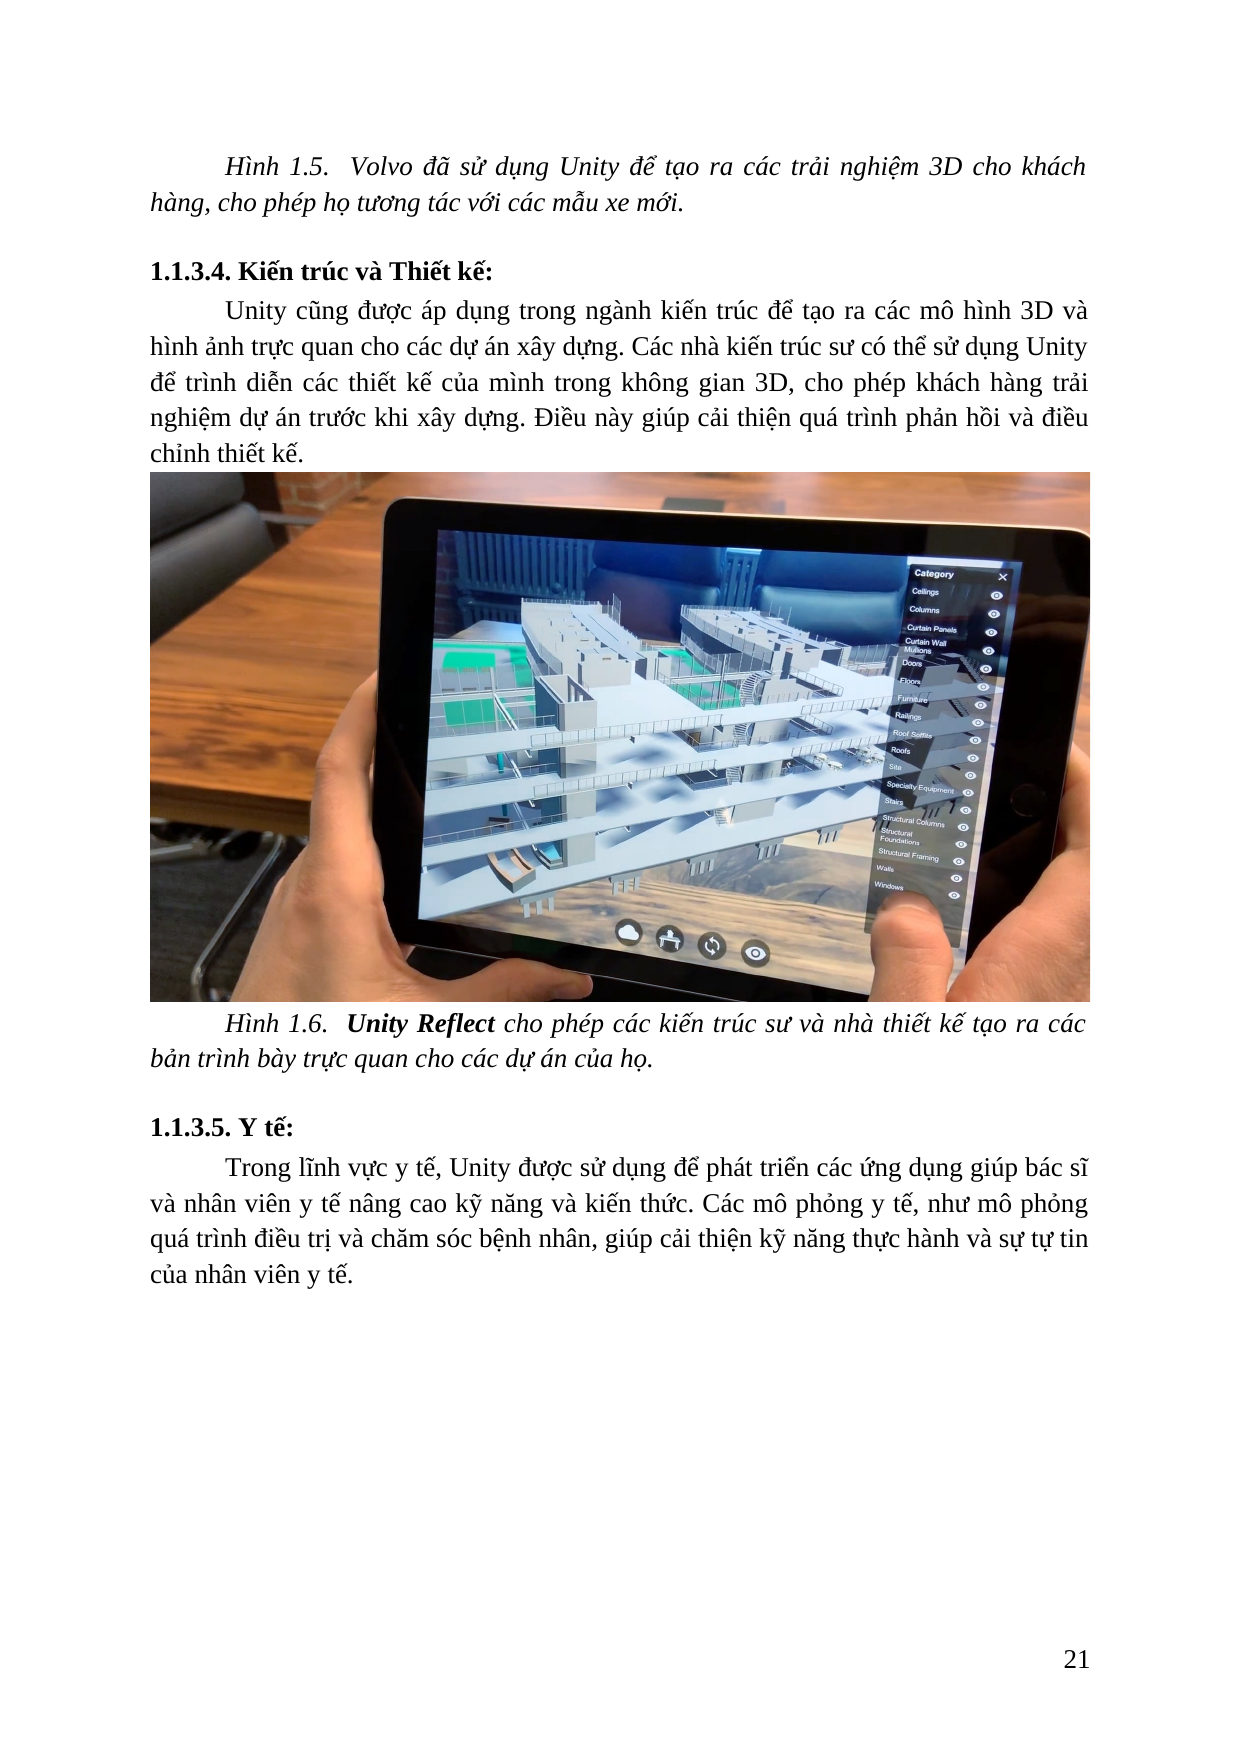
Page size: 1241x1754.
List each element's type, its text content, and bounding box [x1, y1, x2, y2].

subtitle Hình 1.5. Volvo đã sử dụng Unity để tạo ra các trải nghiệm 3D cho khách hàng, cho phép họ tương tác với các mẫu xe mới. [150, 150, 1090, 217]
subtitle Hình 1.6. Unity Reflect cho phép các kiến trúc sư và nhà thiết kế tạo ra các bản trình bày trực quan cho các dự án của họ. [150, 1007, 1090, 1073]
subtitle 1.1.3.5. Y tế: [150, 1111, 1090, 1143]
text Unity cũng được áp dụng trong ngành kiến trúc để tạo ra các mô hình 3D và hình ảnh trực quan cho các dự án xây dựng. Các nhà kiến trúc sư có thể sử dụng Unity để trình diễn các thiết kế của mình trong không gian 3D, cho phép khách hàng trải nghiệm dự án trước khi xây dựng. Điều này giúp cải thiện quá trình phản hồi và điều chỉnh thiết kế. [150, 294, 1090, 468]
picture [150, 472, 1091, 1002]
text Trong lĩnh vực y tế, Unity được sử dụng để phát triển các ứng dụng giúp bác sĩ và nhân viên y tế nâng cao kỹ năng và kiến thức. Các mô phỏng y tế, như mô phỏng quá trình điều trị và chăm sóc bệnh nhân, giúp cải thiện kỹ năng thực hành và sự tự tin của nhân viên y tế. [150, 1151, 1090, 1289]
subtitle 1.1.3.4. Kiến trúc và Thiết kế: [150, 255, 1090, 286]
